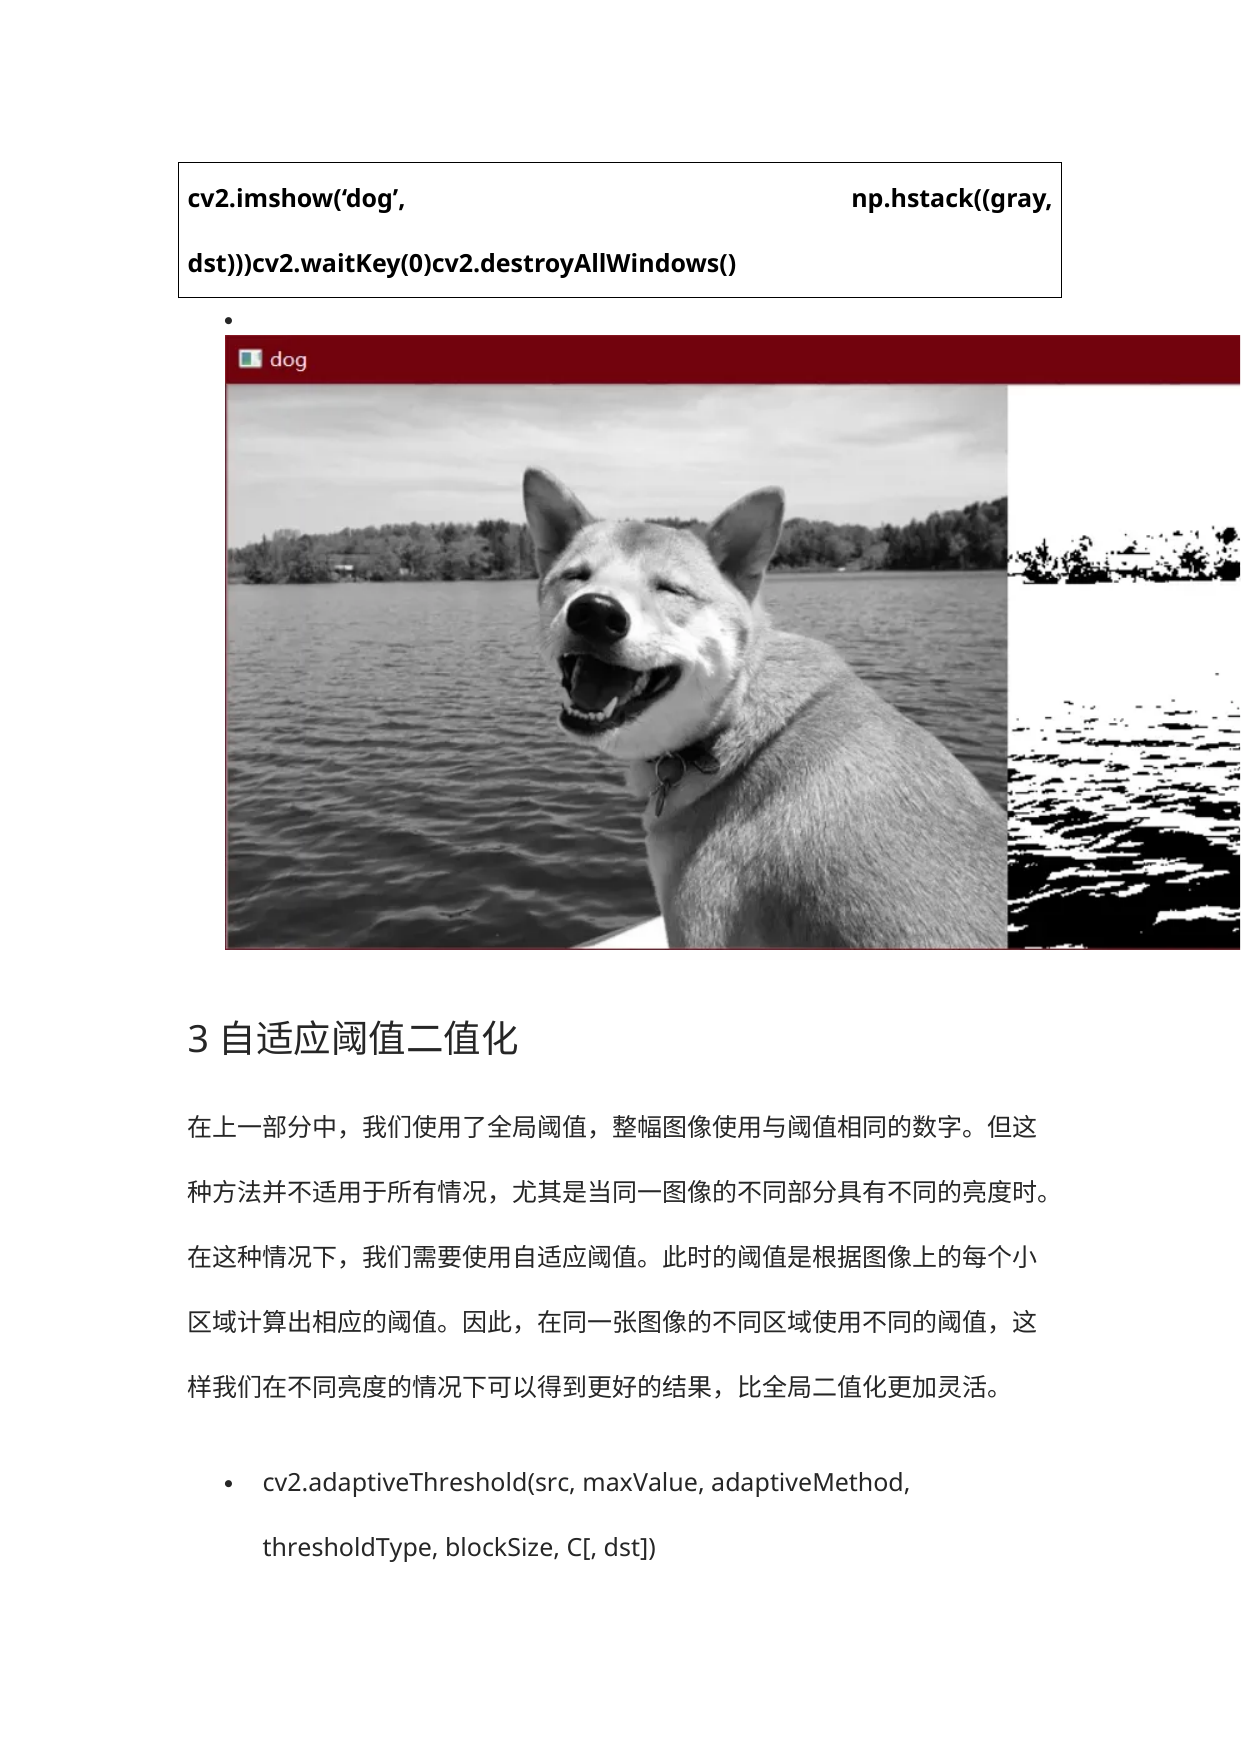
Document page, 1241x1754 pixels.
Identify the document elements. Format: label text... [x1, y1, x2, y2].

picture [225, 335, 1241, 950]
text 3 自适应阈值二值化 [187, 1003, 1053, 1068]
text cv2.imshow(‘dog’, np.hstack((gray, dst)))cv2.waitKey(0)cv2.destroyAllWindows() [179, 163, 1061, 297]
list cv2.adaptiveThreshold(src, maxValue, adaptiveMethod, thresholdType, blockSize, C[, dst]) [225, 1449, 1053, 1579]
text 在上一部分中，我们使用了全局阈值，整幅图像使用与阈值相同的数字。但这种方法并不适用于所有情况，尤其是当同一图像的不同部分具有不同的亮度时。在这种情况下，我们需要使用自适应阈值。此时的阈值是根据图像上的每个小区域计算出相应的阈值。因此，在同一张图像的不同区域使用不同的阈值，这样我们在不同亮度的情况下可以得到更好的结果，比全局二值化更加灵活。 [187, 1093, 1053, 1418]
